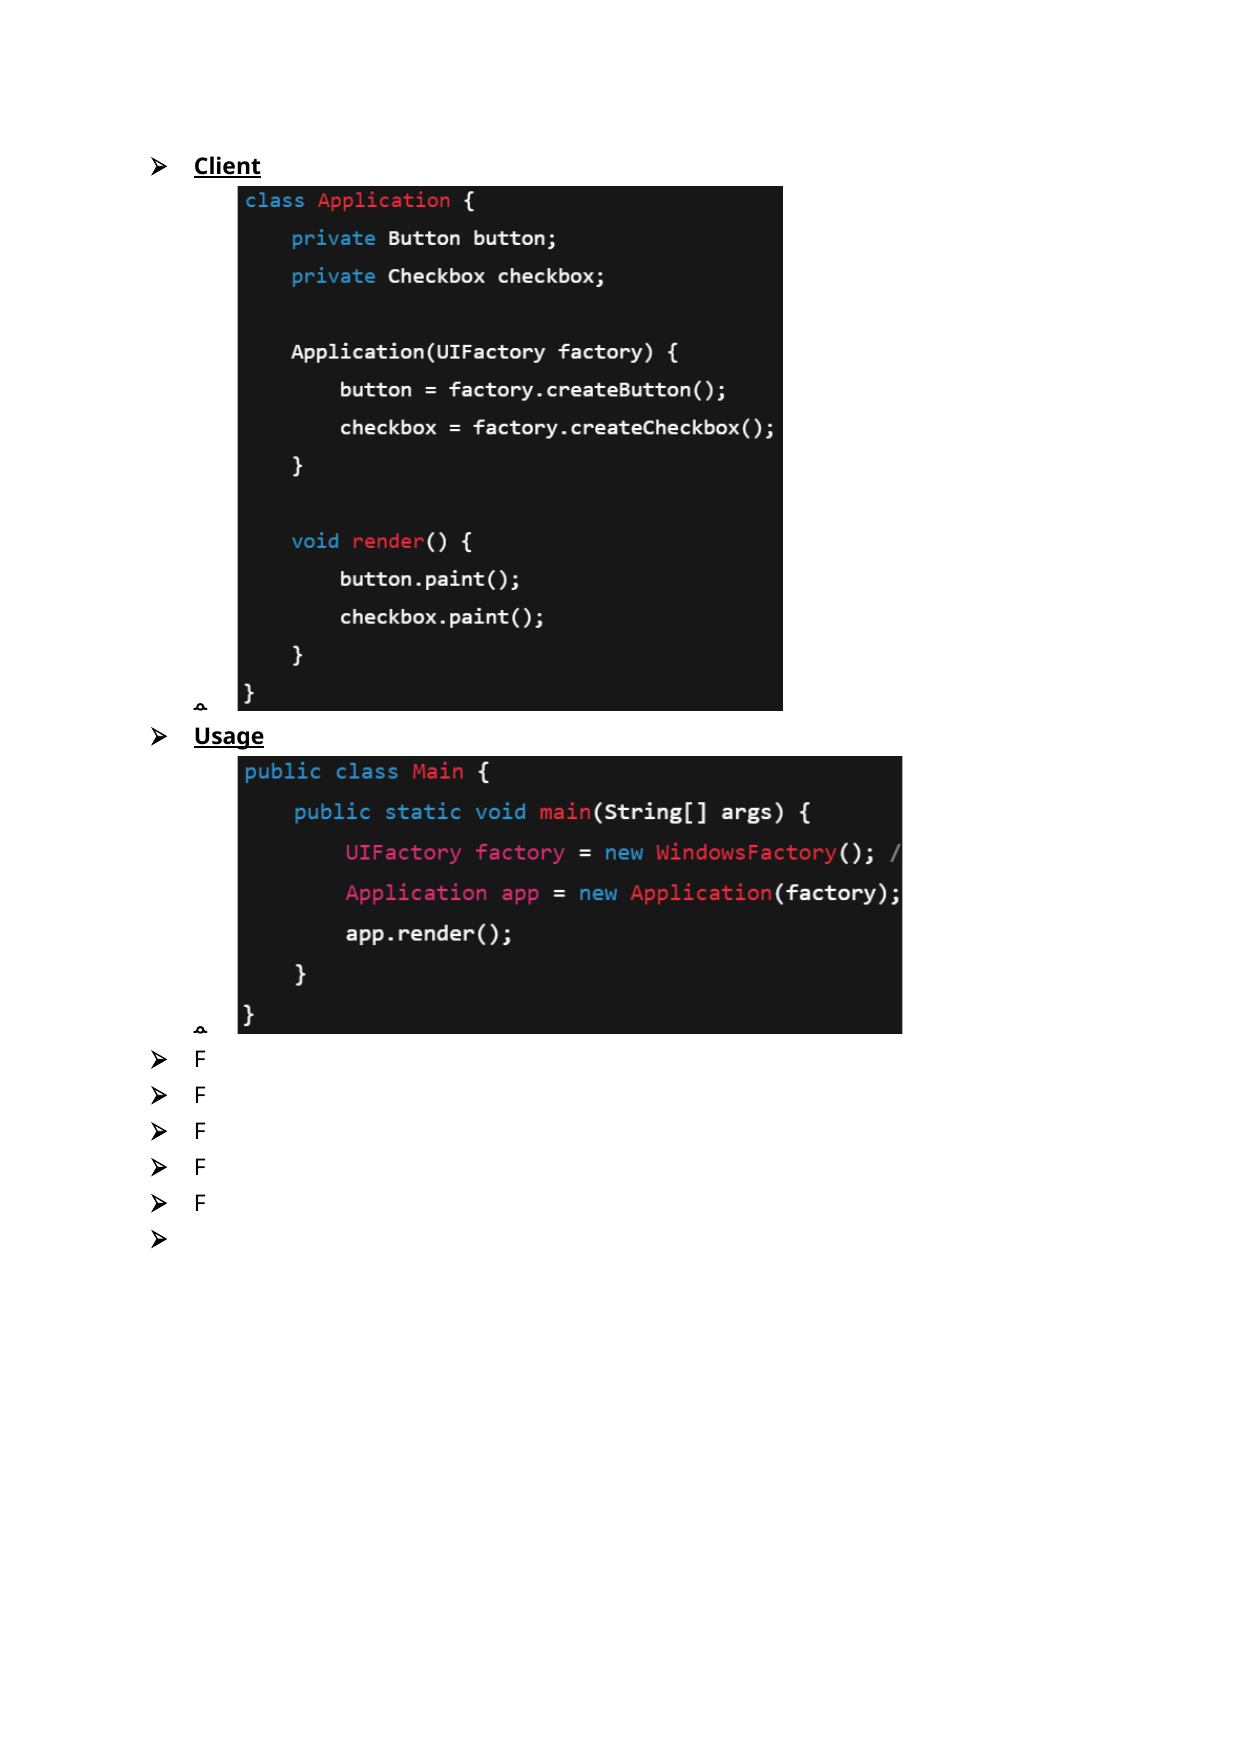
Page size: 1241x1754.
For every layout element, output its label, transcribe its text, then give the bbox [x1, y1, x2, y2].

list Usage [150, 720, 1090, 751]
picture [237, 186, 783, 711]
list F [150, 1043, 1090, 1074]
picture [237, 756, 903, 1034]
list F [150, 1079, 1090, 1110]
list F [150, 1187, 1090, 1218]
list Client [150, 150, 1090, 181]
list F [150, 1151, 1090, 1182]
list F [150, 1115, 1090, 1146]
